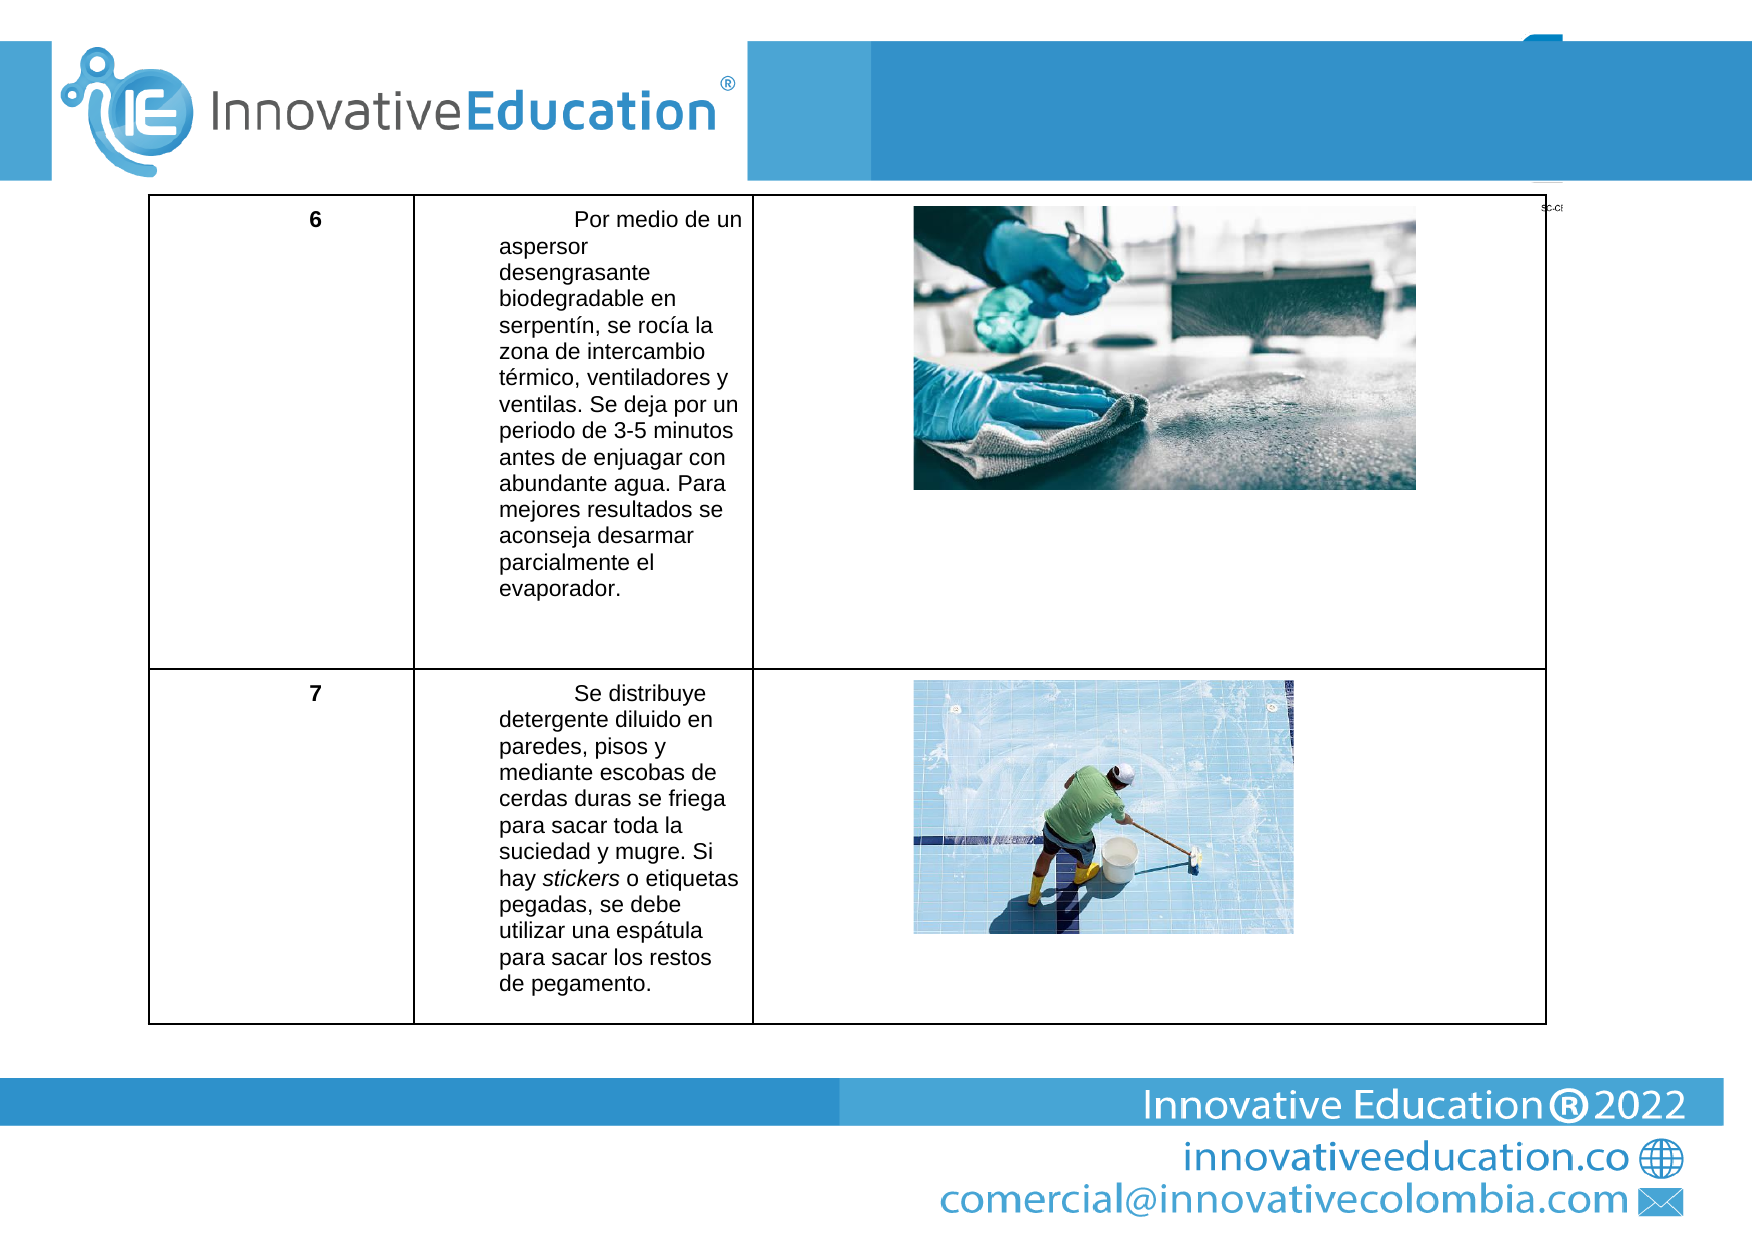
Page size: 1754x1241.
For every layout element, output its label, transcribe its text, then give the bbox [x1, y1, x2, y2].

picture [913, 206, 1416, 490]
table_cell [754, 670, 1545, 1023]
table_cell Por medio de un aspersor desengrasante biodegradable en serpentín, se rocía la zona de intercambio térmico, ventiladores y ventilas. Se deja por un periodo de 3-5 minutos antes de enjuagar con abundante agua. Para mejores resultados se aconseja desarmar parcialmente el evaporador. [415, 196, 752, 667]
picture [913, 680, 1294, 934]
table_cell 7 [150, 670, 413, 1023]
picture [913, 430, 920, 436]
table_cell 6 [150, 196, 413, 667]
picture [0, 1076, 1724, 1223]
table_cell [754, 196, 1545, 667]
table_cell Se distribuye detergente diluido en paredes, pisos y mediante escobas de cerdas duras se friega para sacar toda la suciedad y mugre. Si hay stickers o etiquetas pegadas, se debe utilizar una espátula para sacar los restos de pegamento. [415, 670, 752, 1023]
picture [0, 28, 1752, 214]
